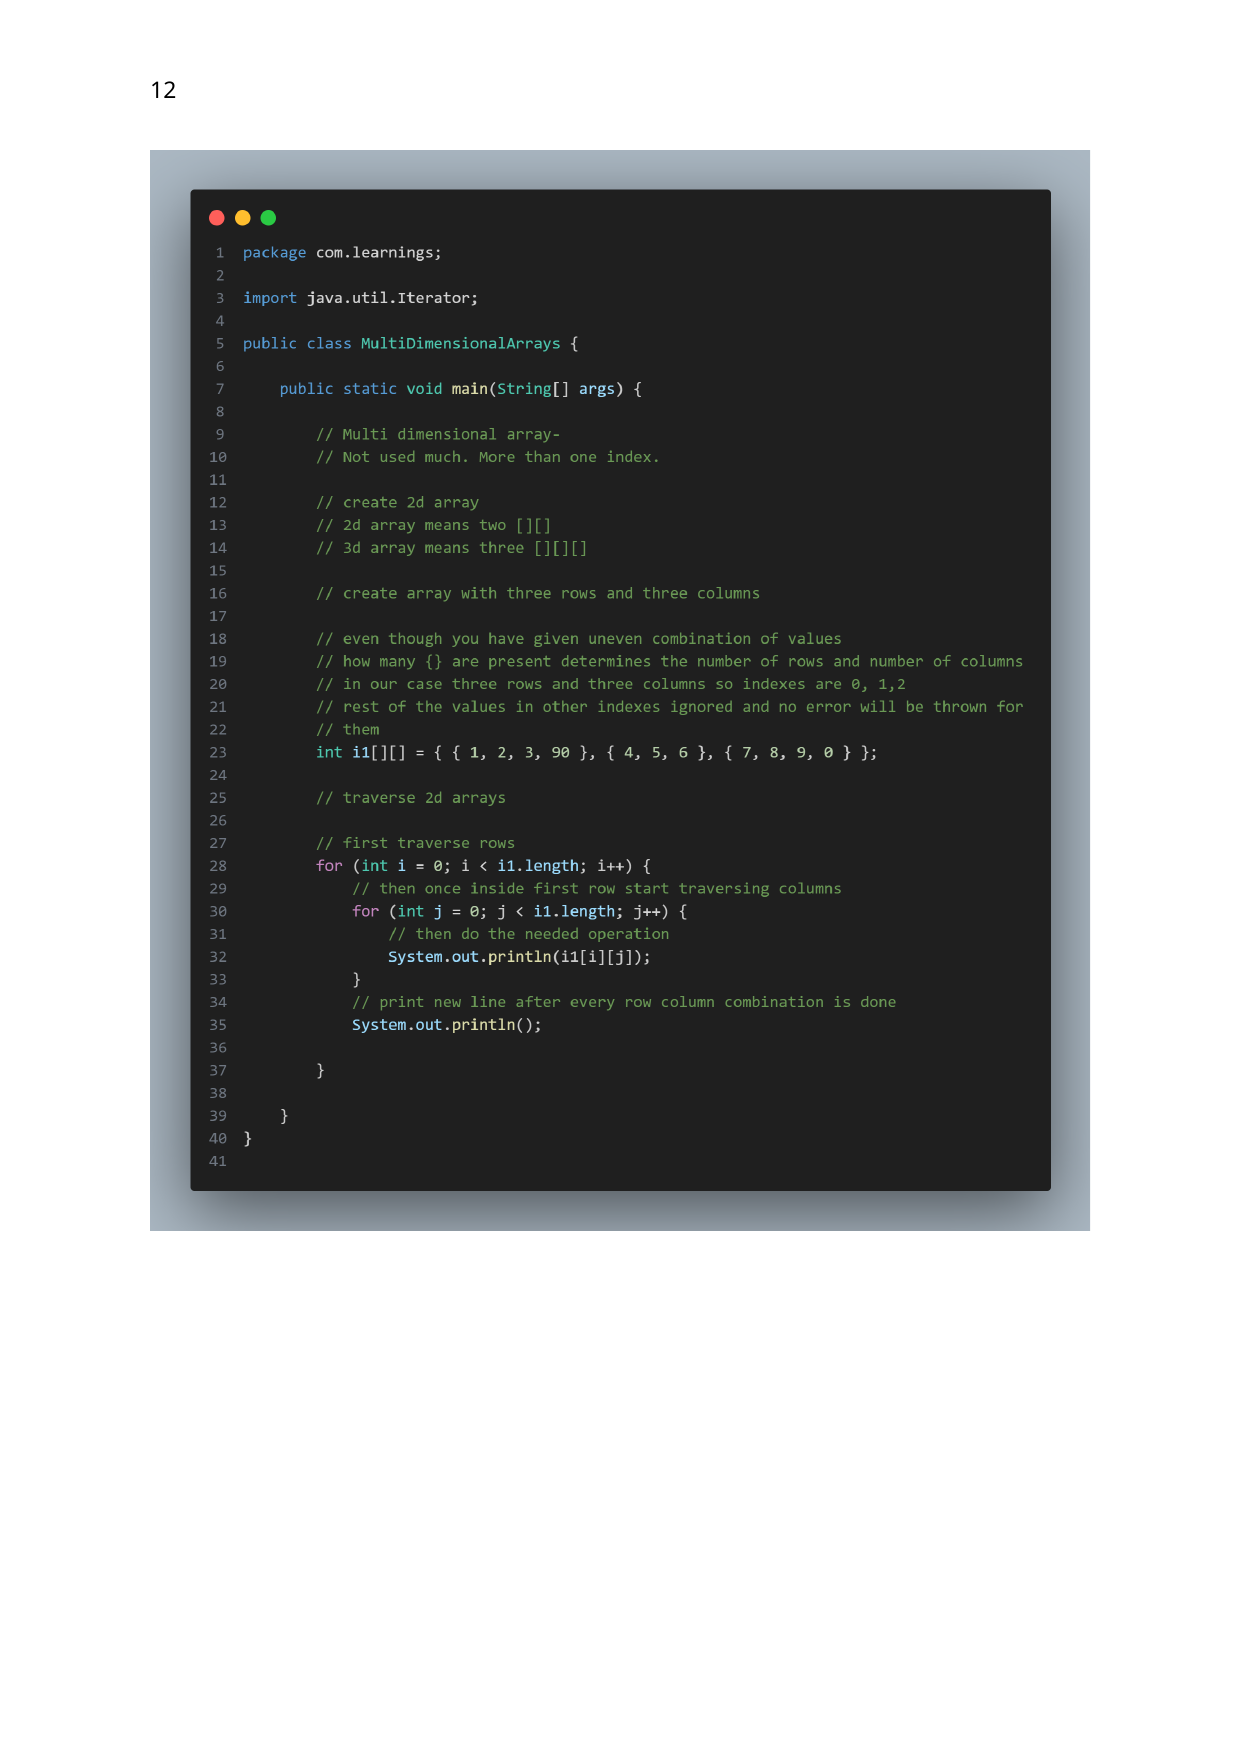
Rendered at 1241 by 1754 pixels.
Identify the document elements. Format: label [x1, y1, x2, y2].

picture [150, 150, 1091, 1231]
